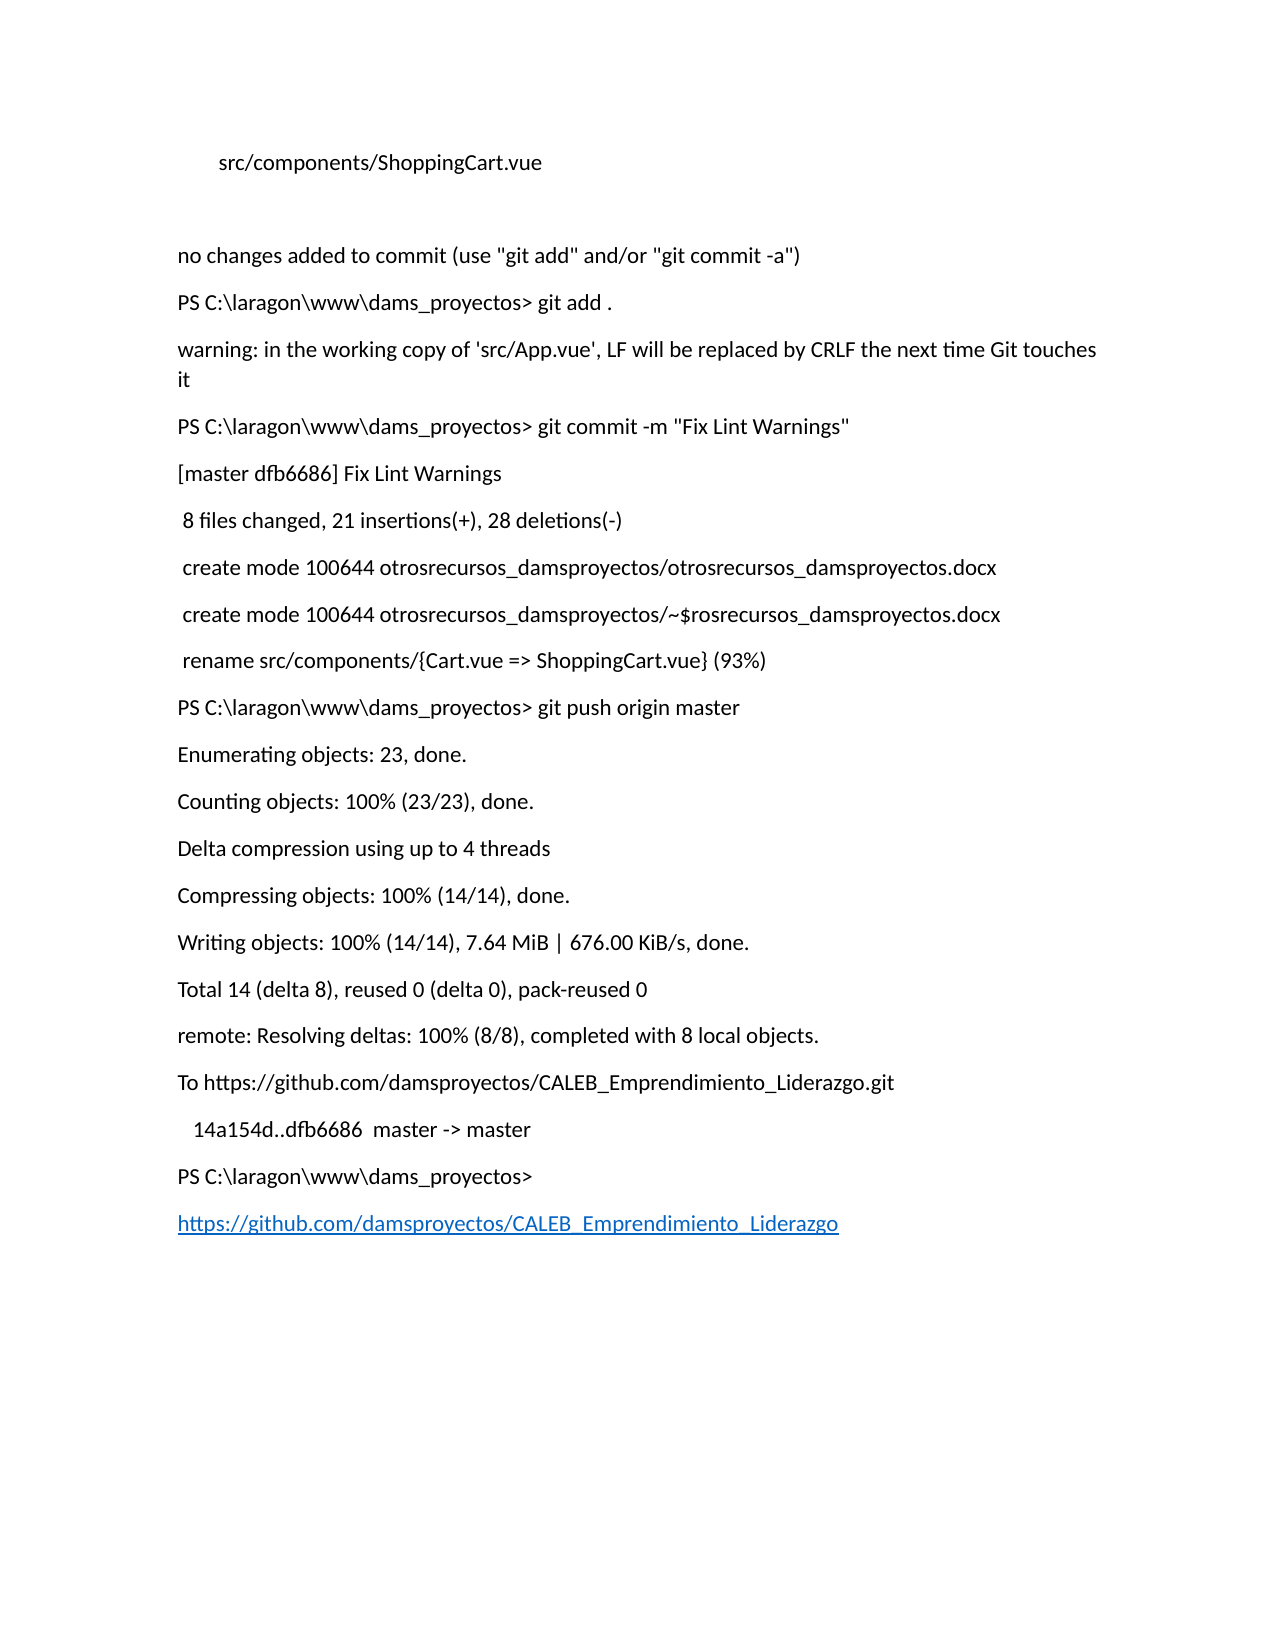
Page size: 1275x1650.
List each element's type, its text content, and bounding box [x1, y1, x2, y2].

text 14a154d..dfb6686 master -> master [177, 1115, 1098, 1143]
text Delta compression using up to 4 threads [177, 834, 1098, 862]
text PS C:\laragon\www\dams_proyectos> [177, 1162, 1098, 1190]
text Total 14 (delta 8), reused 0 (delta 0), pack-reused 0 [177, 975, 1098, 1003]
text PS C:\laragon\www\dams_proyectos> git add . [177, 288, 1098, 316]
text Enumerating objects: 23, done. [177, 740, 1098, 768]
text warning: in the working copy of 'src/App.vue', LF will be replaced by CRLF the next time Git touches it [177, 335, 1098, 393]
text [master dfb6686] Fix Lint Warnings [177, 459, 1098, 487]
text no changes added to commit (use "git add" and/or "git commit -a") [177, 241, 1098, 269]
text Writing objects: 100% (14/14), 7.64 MiB | 676.00 KiB/s, done. [177, 928, 1098, 956]
text To https://github.com/damsproyectos/CALEB_Emprendimiento_Liderazgo.git [177, 1068, 1098, 1096]
text create mode 100644 otrosrecursos_damsproyectos/~$rosrecursos_damsproyectos.docx [177, 600, 1098, 628]
text rename src/components/{Cart.vue => ShoppingCart.vue} (93%) [177, 647, 1098, 674]
text PS C:\laragon\www\dams_proyectos> git push origin master [177, 693, 1098, 721]
text https://github.com/damsproyectos/CALEB_Emprendimiento_Liderazgo [177, 1209, 1098, 1237]
text Counting objects: 100% (23/23), done. [177, 787, 1098, 815]
text create mode 100644 otrosrecursos_damsproyectos/otrosrecursos_damsproyectos.docx [177, 553, 1098, 581]
text Compressing objects: 100% (14/14), done. [177, 881, 1098, 909]
text PS C:\laragon\www\dams_proyectos> git commit -m "Fix Lint Warnings" [177, 412, 1098, 440]
text 8 files changed, 21 insertions(+), 28 deletions(-) [177, 506, 1098, 534]
text remote: Resolving deltas: 100% (8/8), completed with 8 local objects. [177, 1022, 1098, 1049]
text src/components/ShoppingCart.vue [177, 148, 1098, 176]
